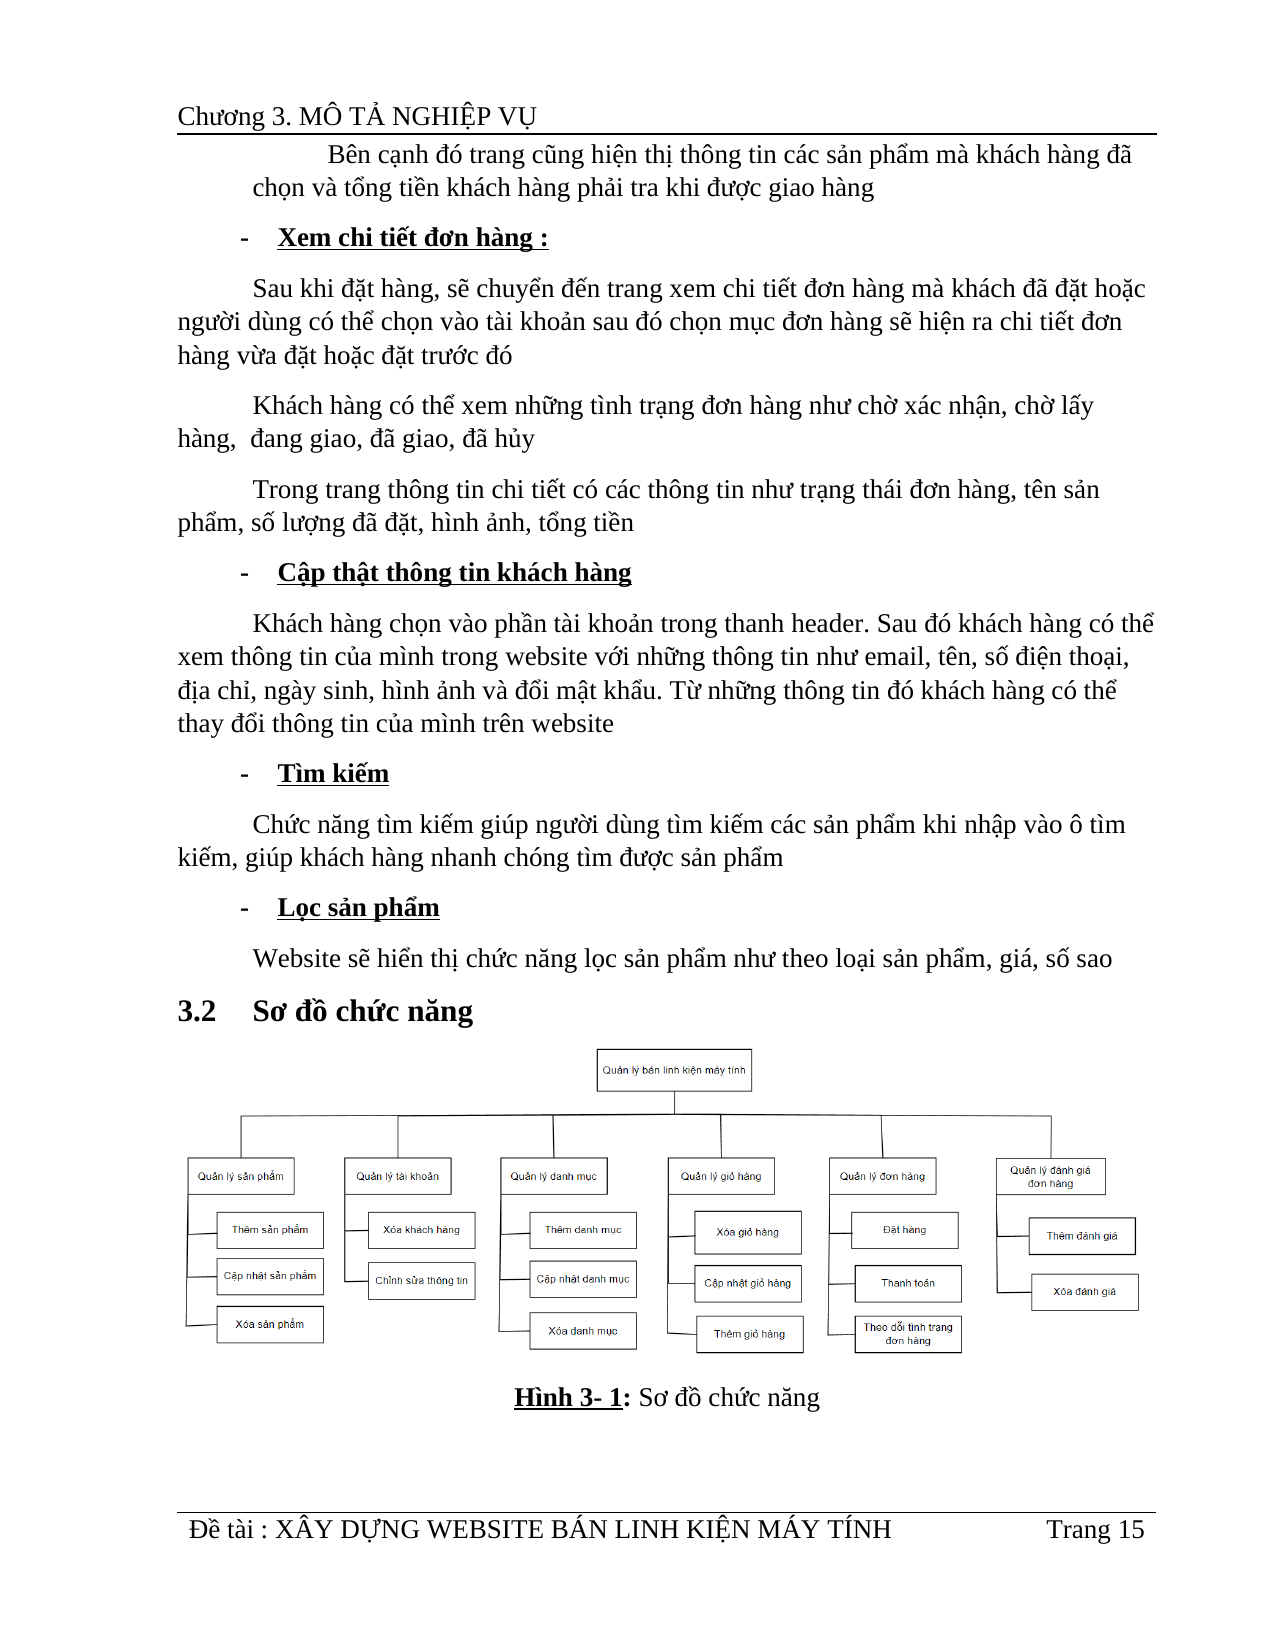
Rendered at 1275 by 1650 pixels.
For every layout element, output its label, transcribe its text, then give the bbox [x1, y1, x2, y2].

list Lọc sản phẩm [240, 892, 1157, 923]
list Xem chi tiết đơn hàng : [240, 222, 1157, 253]
text Bên cạnh đó trang cũng hiện thị thông tin các sản phẩm mà khách hàng đã chọn và tổng tiền khách hàng phải tra khi được giao hàng [252, 138, 1157, 202]
list Cập thật thông tin khách hàng [240, 557, 1157, 588]
text Hình 3- 1: Sơ đồ chức năng [177, 1381, 1157, 1412]
text Chức năng tìm kiếm giúp người dùng tìm kiếm các sản phẩm khi nhập vào ô tìm kiếm, giúp khách hàng nhanh chóng tìm được sản phẩm [177, 808, 1157, 872]
list Tìm kiếm [240, 758, 1157, 789]
picture [177, 1047, 1157, 1363]
text Khách hàng chọn vào phần tài khoản trong thanh header. Sau đó khách hàng có thể xem thông tin của mình trong website với những thông tin như email, tên, số điện thoại, địa chỉ, ngày sinh, hình ảnh và đổi mật khẩu. Từ những thông tin đó khách hàng có thể thay đổi thông tin của mình trên website [177, 607, 1157, 738]
text Trong trang thông tin chi tiết có các thông tin như trạng thái đơn hàng, tên sản phẩm, số lượng đã đặt, hình ảnh, tổng tiền [177, 473, 1157, 537]
text Sau khi đặt hàng, sẽ chuyển đến trang xem chi tiết đơn hàng mà khách đã đặt hoặc người dùng có thể chọn vào tài khoản sau đó chọn mục đơn hàng sẽ hiện ra chi tiết đơn hàng vừa đặt hoặc đặt trước đó [177, 272, 1157, 370]
list Sơ đồ chức năng [177, 992, 1157, 1028]
text Khách hàng có thể xem những tình trạng đơn hàng như chờ xác nhận, chờ lấy hàng, đang giao, đã giao, đã hủy [177, 389, 1157, 454]
text Website sẽ hiển thị chức năng lọc sản phẩm như theo loại sản phẩm, giá, số sao [177, 942, 1157, 973]
